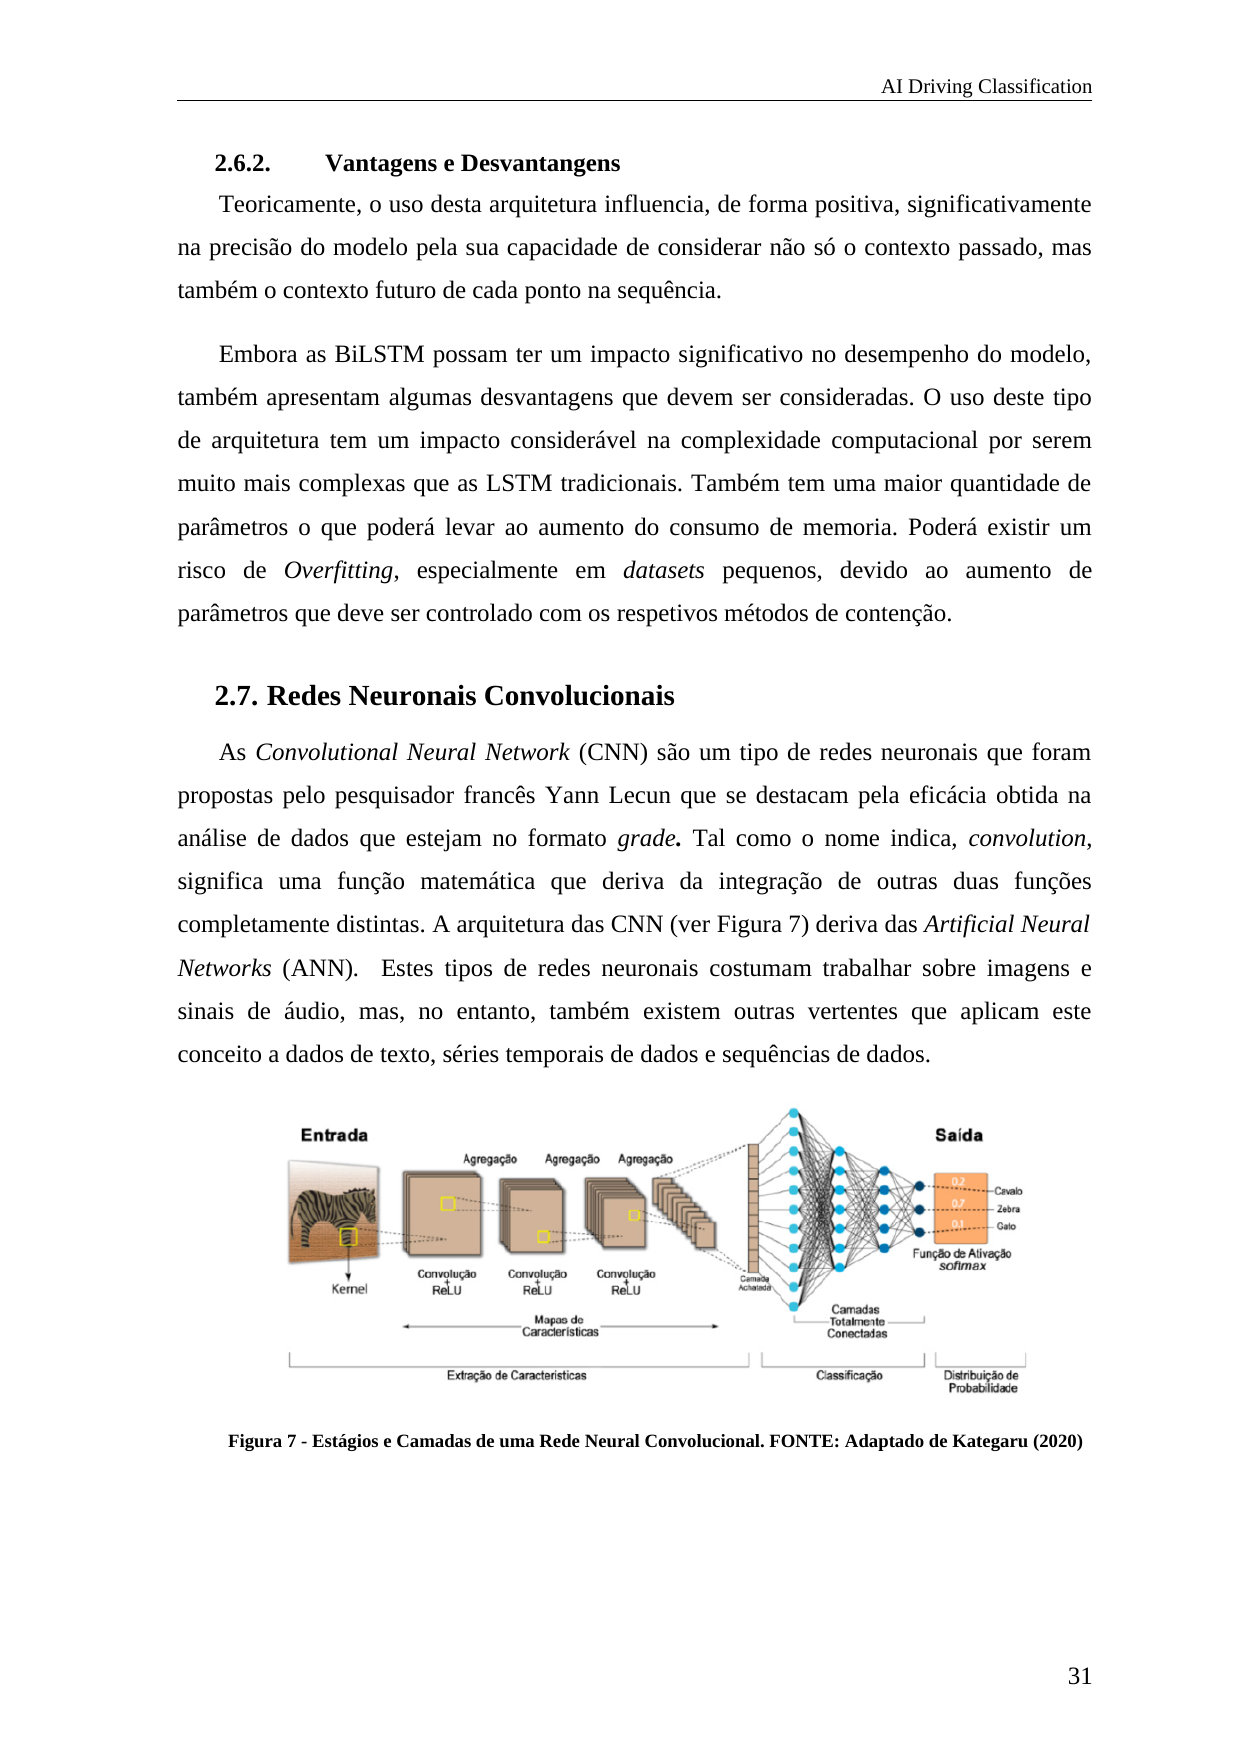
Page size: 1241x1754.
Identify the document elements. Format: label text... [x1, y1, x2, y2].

subtitle Vantagens e Desvantangens [214, 148, 1092, 176]
text Figura 7 - Estágios e Camadas de uma Rede Neural Convolucional. FONTE: Adaptado de Kategaru (2020) [177, 1430, 1092, 1452]
text As Convolutional Neural Network (CNN) são um tipo de redes neuronais que foram propostas pelo pesquisador francês Yann Lecun que se destacam pela eficácia obtida na análise de dados que estejam no formato grade. Tal como o nome indica, convolution, significa uma função matemática que deriva da integração de outras duas funções completamente distintas. A arquitetura das CNN (ver Figura 7) deriva das Artificial Neural Networks (ANN). Estes tipos de redes neuronais costumam trabalhar sobre imagens e sinais de áudio, mas, no entanto, também existem outras vertentes que aplicam este conceito a dados de texto, séries temporais de dados e sequências de dados. [177, 737, 1092, 1068]
subtitle Redes Neuronais Convolucionais [214, 678, 1092, 712]
text Teoricamente, o uso desta arquitetura influencia, de forma positiva, significativamente na precisão do modelo pela sua capacidade de considerar não só o contexto passado, mas também o contexto futuro de cada ponto na sequência. [177, 189, 1092, 304]
text Embora as BiLSTM possam ter um impacto significativo no desempenho do modelo, também apresentam algumas desvantagens que devem ser consideradas. O uso deste tipo de arquitetura tem um impacto considerável na complexidade computacional por serem muito mais complexas que as LSTM tradicionais. Também tem uma maior quantidade de parâmetros o que poderá levar ao aumento do consumo de memoria. Poderá existir um risco de Overfitting, especialmente em datasets pequenos, devido ao aumento de parâmetros que deve ser controlado com os respetivos métodos de contenção. [177, 339, 1092, 627]
picture [277, 1102, 1034, 1395]
